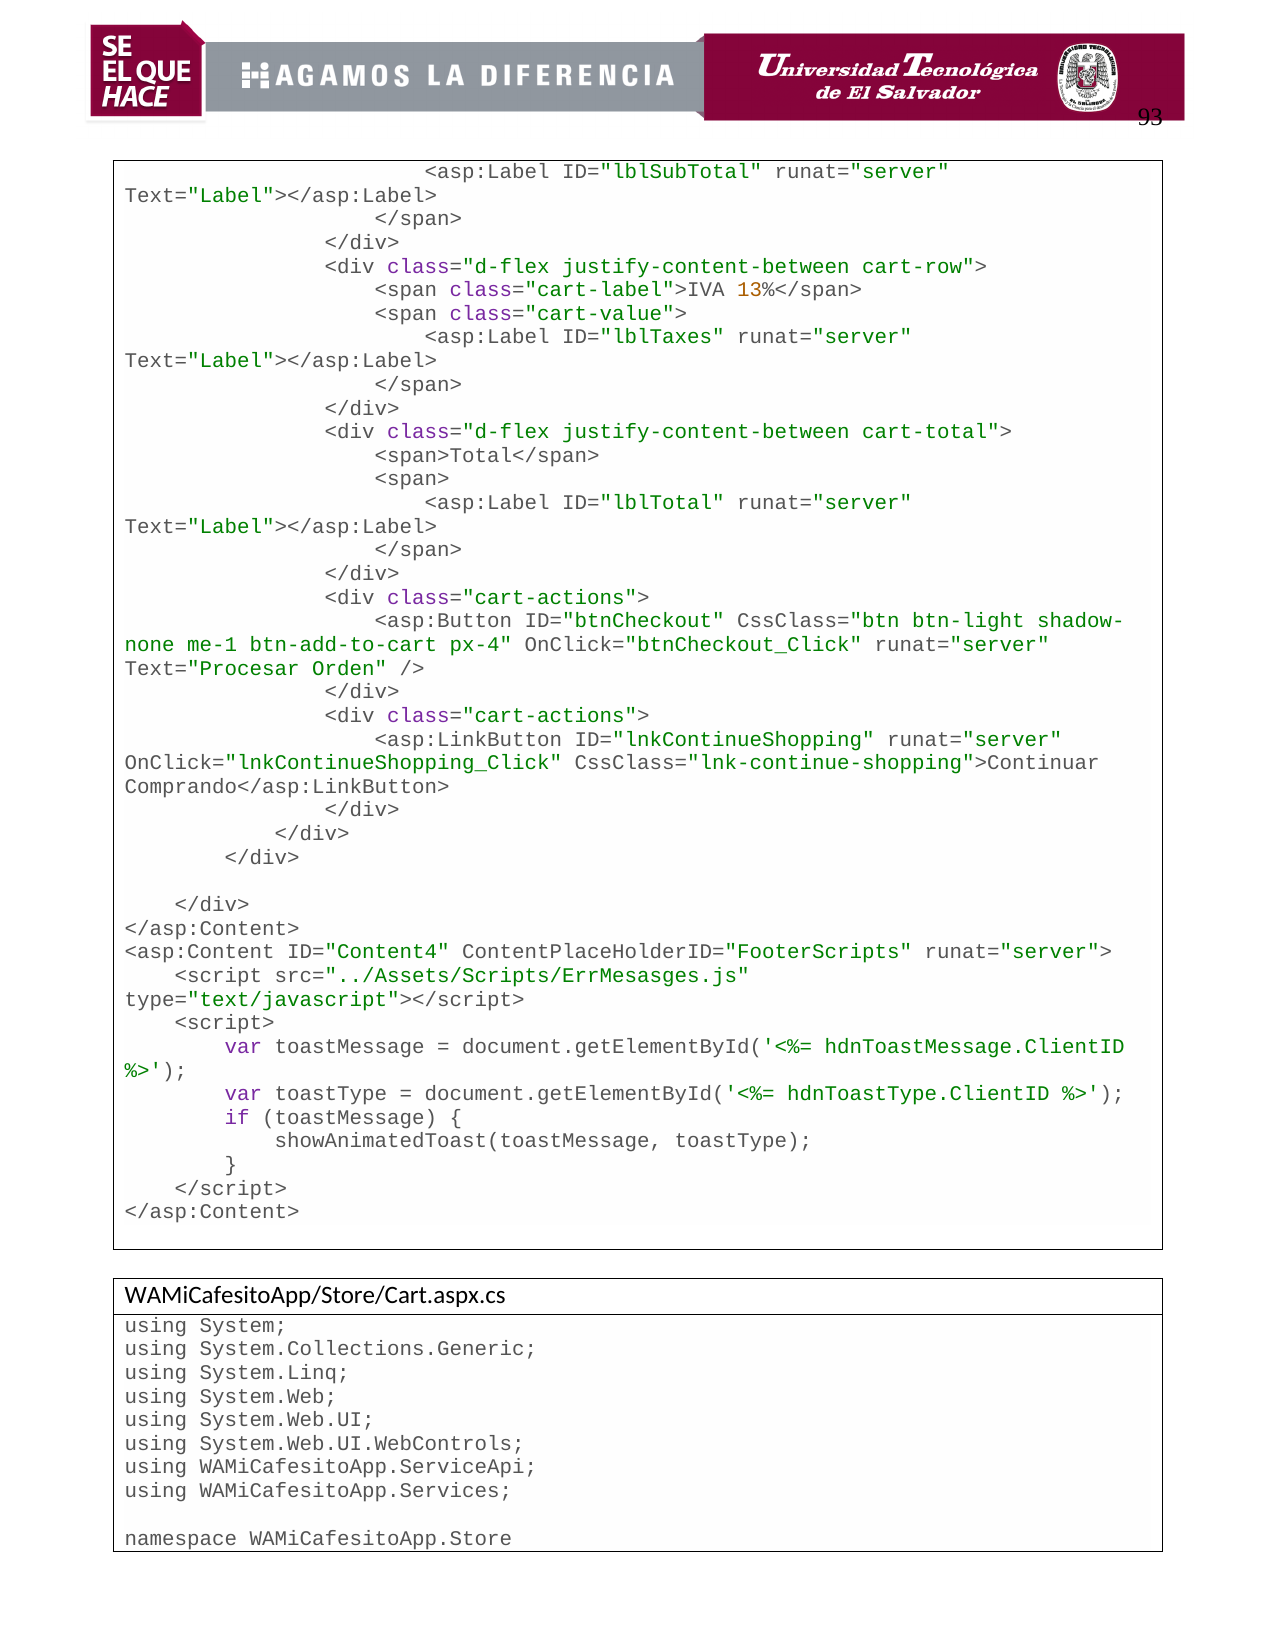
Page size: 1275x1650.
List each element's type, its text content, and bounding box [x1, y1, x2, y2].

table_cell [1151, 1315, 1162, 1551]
table_header WAMiCafesitoApp/Store/Cart.aspx.cs [114, 1279, 1162, 1314]
picture [75, 12, 1194, 139]
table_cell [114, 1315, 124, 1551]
